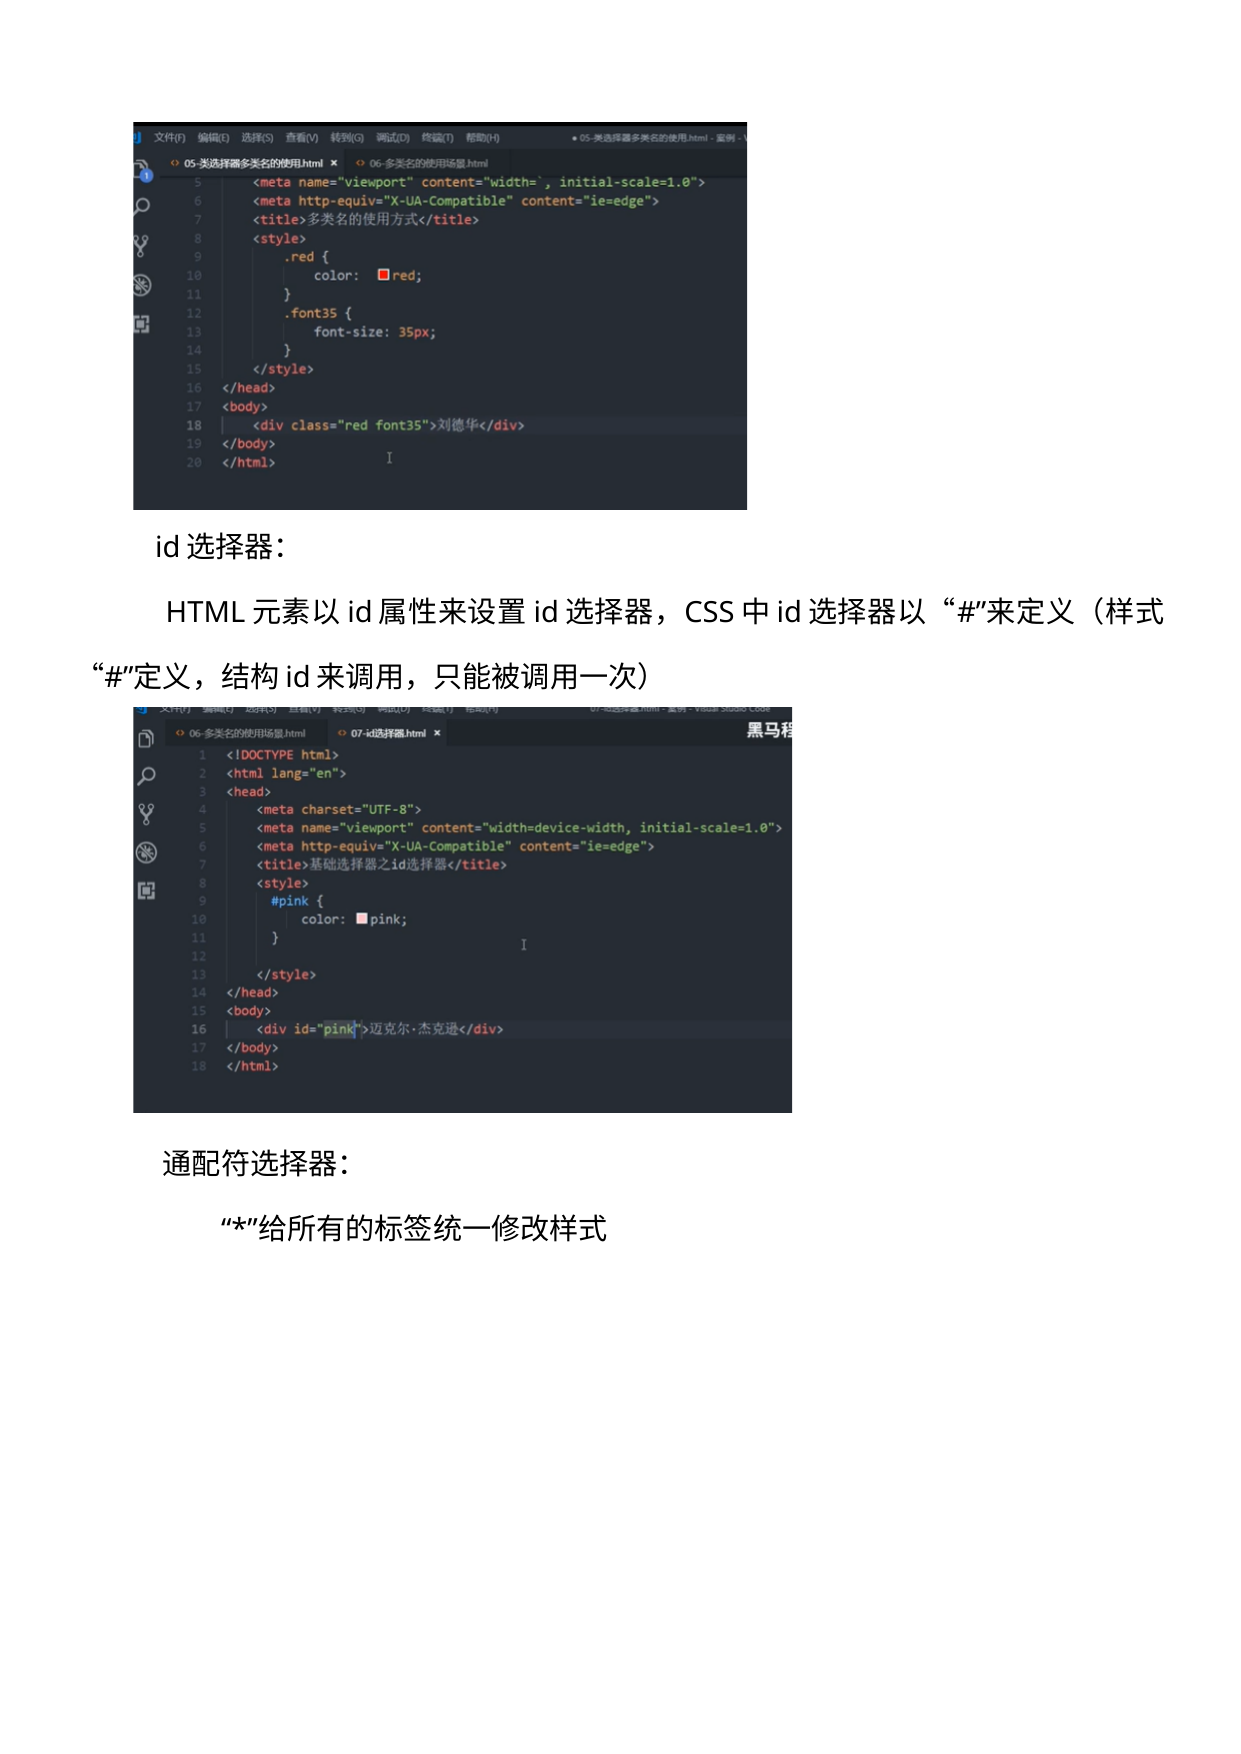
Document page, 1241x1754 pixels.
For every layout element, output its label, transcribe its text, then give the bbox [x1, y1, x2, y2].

picture [133, 707, 793, 1113]
text HTML元素以id属性来设置id选择器，CSS中id选择器以“#”来定义（样式“#”定义，结构id来调用，只能被调用一次） [75, 577, 1165, 707]
picture [133, 122, 748, 510]
text id选择器： [75, 512, 1165, 577]
text 通配符选择器： [75, 1129, 1165, 1194]
text “*”给所有的标签统一修改样式 [75, 1194, 1165, 1259]
